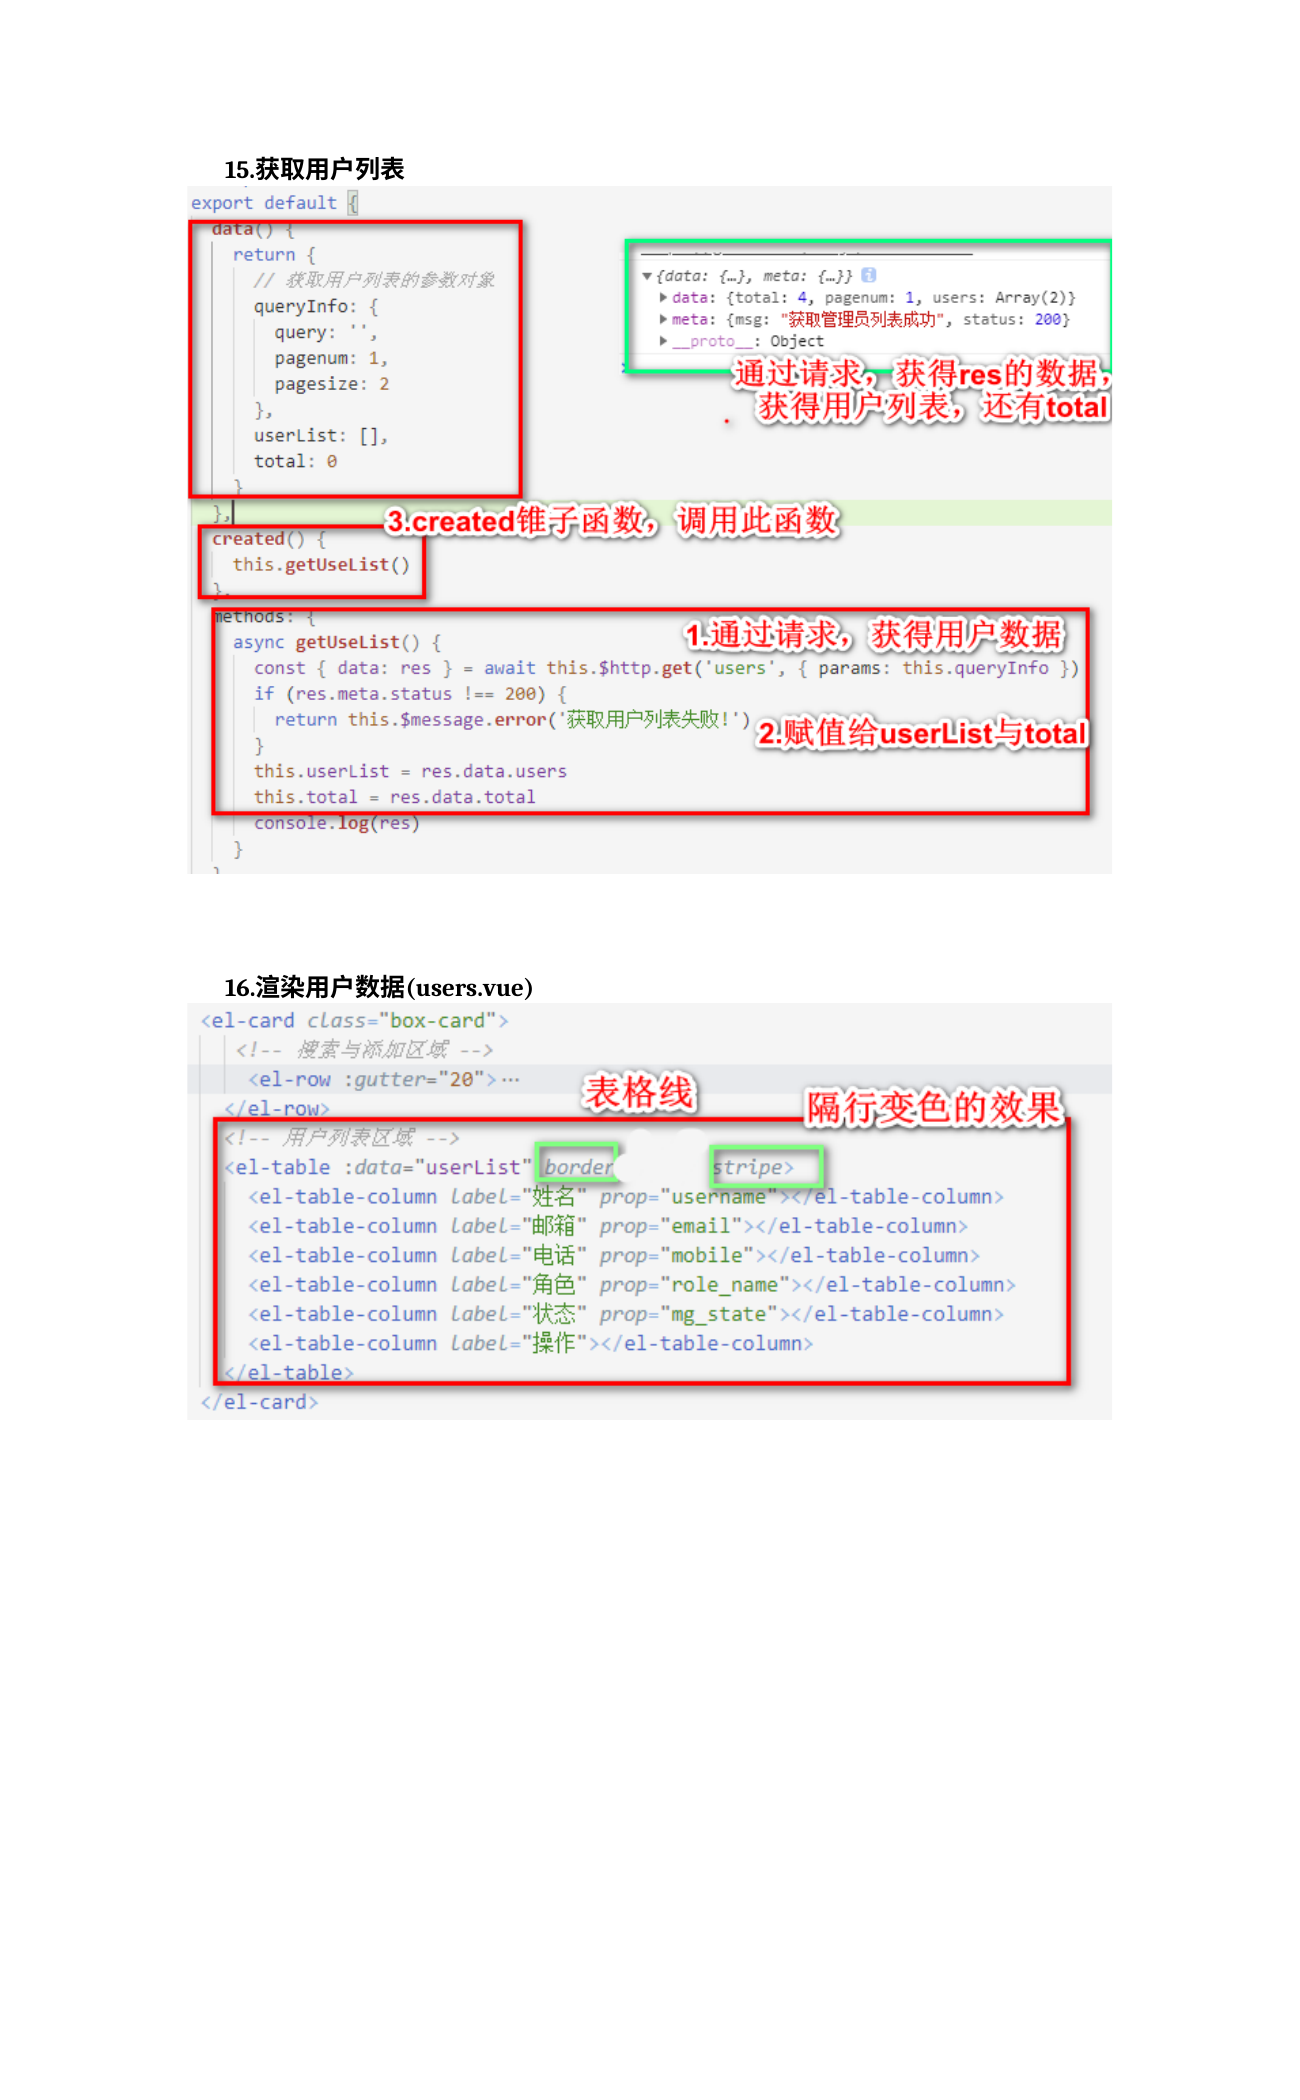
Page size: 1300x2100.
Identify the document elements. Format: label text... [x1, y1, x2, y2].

subtitle 15.获取用户列表 [187, 150, 1112, 186]
picture [187, 186, 1113, 874]
picture [187, 1003, 1113, 1420]
subtitle 16.渲染用户数据(users.vue) [187, 967, 1112, 1003]
